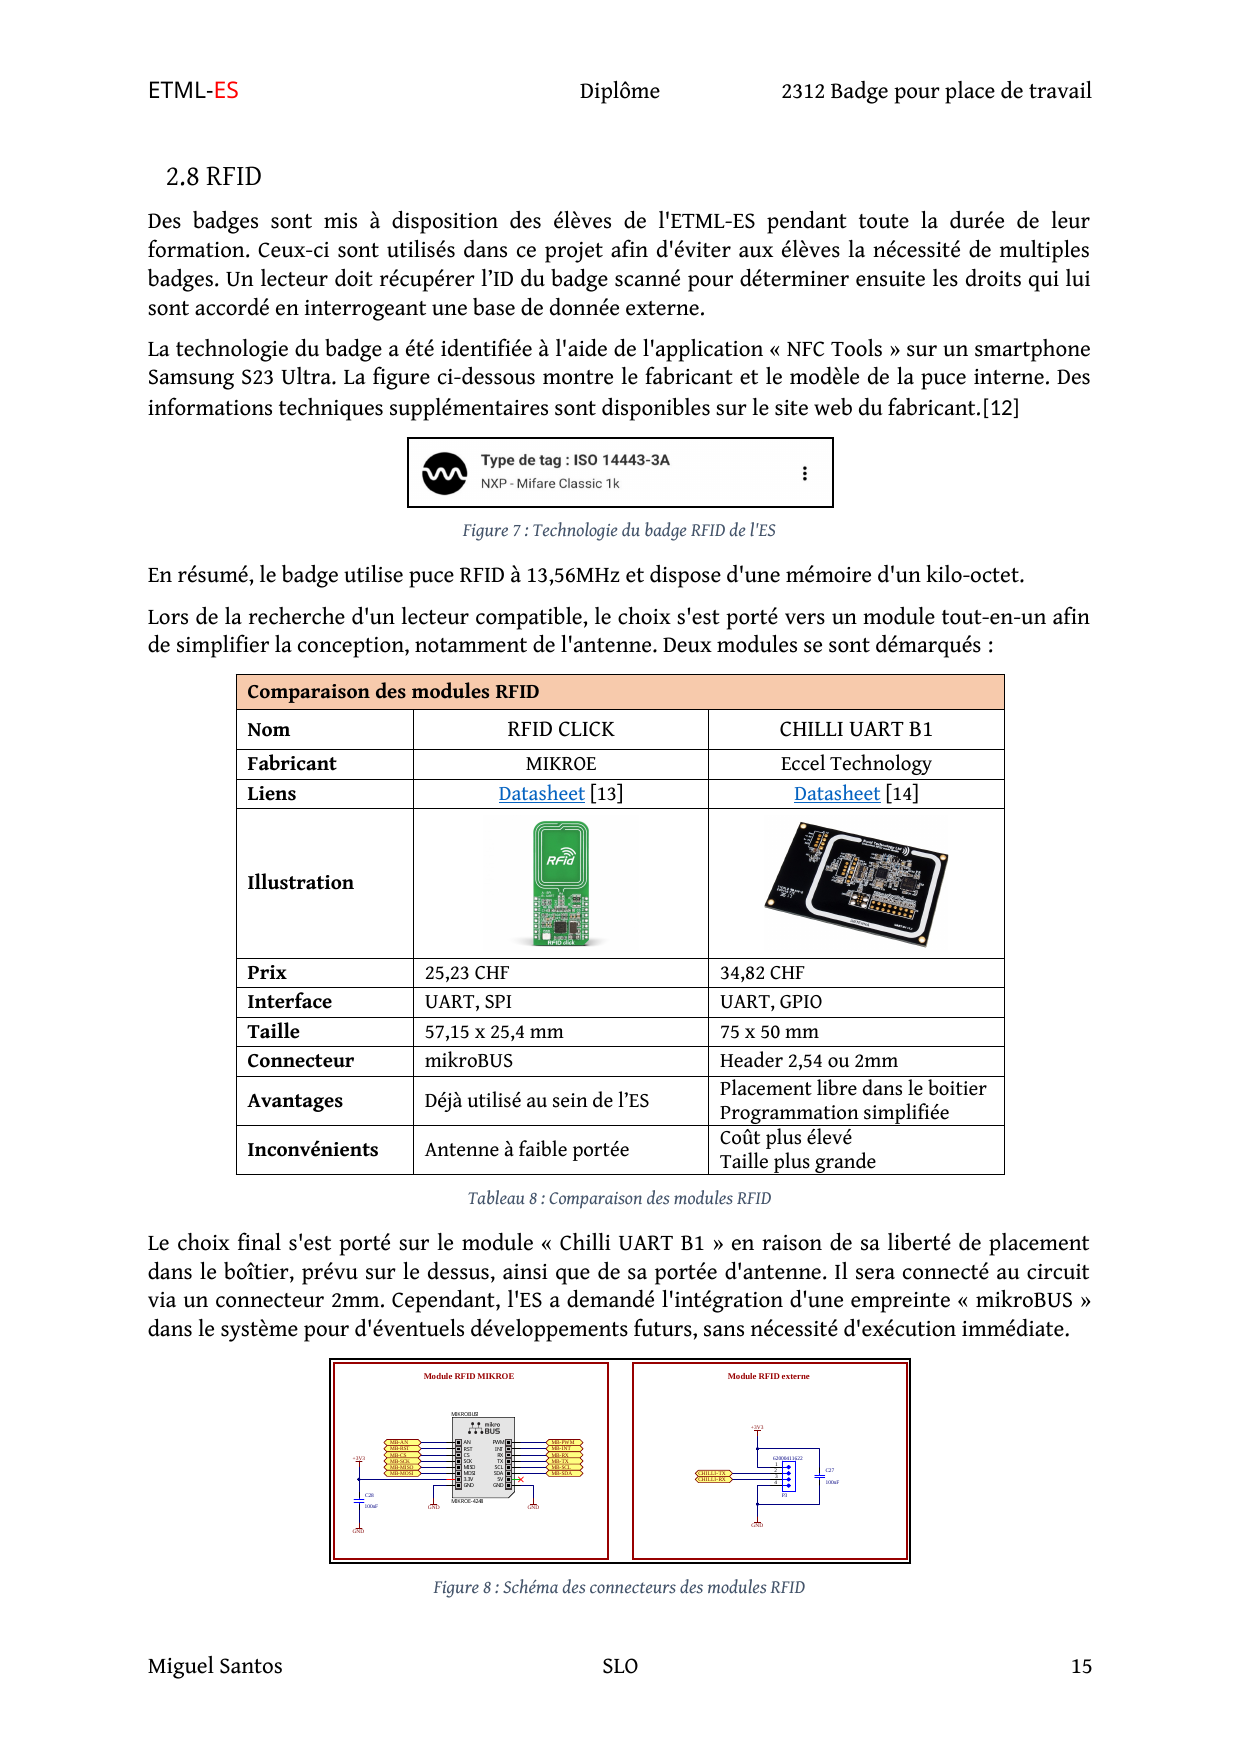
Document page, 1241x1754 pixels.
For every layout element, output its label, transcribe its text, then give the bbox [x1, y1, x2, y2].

text Des badges sont mis à disposition des élèves de l'ETML-ES pendant toute la durée de leur formation. Ceux-ci sont utilisés dans ce projet afin d'éviter aux élèves la nécessité de multiples badges. Un lecteur doit récupérer l’ID du badge scanné pour déterminer ensuite les droits qui lui sont accordé en interrogeant une base de donnée externe. [148, 209, 1093, 321]
table_cell Déjà utilisé au sein de l’ES [414, 1077, 708, 1125]
picture [482, 815, 640, 952]
table_header Comparaison des modules RFID [237, 675, 1004, 709]
table_cell Header 2,54 ou 2mm [709, 1047, 1004, 1076]
table_cell Taille [237, 1018, 413, 1046]
table_cell Avantages [237, 1077, 413, 1125]
table_cell 75 x 50 mm [709, 1018, 1004, 1046]
table_cell Prix [237, 959, 413, 987]
table_cell Eccel Technology [709, 750, 1004, 779]
table_cell Interface [237, 988, 413, 1017]
table_cell Liens [237, 780, 413, 808]
table_cell MIKROE [414, 750, 708, 779]
table_cell Fabricant [237, 750, 413, 779]
table_cell RFID CLICK [414, 710, 708, 749]
table_cell Antenne à faible portée [414, 1126, 708, 1174]
table_cell [709, 809, 1004, 958]
table_cell 34,82 CHF [709, 959, 1004, 987]
text Figure 8 : Schéma des connecteurs des modules RFID [148, 1577, 1093, 1598]
table_cell Datasheet [13] [414, 780, 708, 808]
table_cell Datasheet [14] [709, 780, 1004, 808]
table_cell mikroBUS [414, 1047, 708, 1076]
picture [764, 815, 949, 952]
text Tableau 8 : Comparaison des modules RFID [148, 1188, 1093, 1209]
table_cell Nom [237, 710, 413, 749]
text Figure 7 : Technologie du badge RFID de l'ES [148, 520, 1093, 542]
text La technologie du badge a été identifiée à l'aide de l'application « NFC Tools » sur un smartphone Samsung S23 Ultra. La figure ci-dessous montre le fabricant et le modèle de la puce interne. Des informations techniques supplémentaires sont disponibles sur le site web du fabricant.[12] [148, 336, 1093, 422]
text En résumé, le badge utilise puce RFID à 13,56MHz et dispose d'une mémoire d'un kilo-octet. [148, 563, 1093, 589]
table_cell Inconvénients [237, 1126, 413, 1174]
table_cell UART, SPI [414, 988, 708, 1017]
text Lors de la recherche d'un lecteur compatible, le choix s'est porté vers un module tout-en-un afin de simplifier la conception, notamment de l'antenne. Deux modules se sont démarqués : [148, 604, 1093, 659]
table_cell Connecteur [237, 1047, 413, 1076]
table_cell 57,15 x 25,4 mm [414, 1018, 708, 1046]
text Le choix final s'est porté sur le module « Chilli UART B1 » en raison de sa liberté de placement dans le boîtier, prévu sur le dessus, ainsi que de sa portée d'antenne. Il sera connecté au circuit via un connecteur 2mm. Cependant, l'ES a demandé l'intégration d'une empreinte « mikroBUS » dans le système pour d'éventuels développements futurs, sans nécessité d'exécution immédiate. [148, 1230, 1093, 1343]
table_cell UART, GPIO [709, 988, 1004, 1017]
subtitle RFID [165, 160, 1093, 194]
table_cell Coût plus élevé Taille plus grande [709, 1126, 1004, 1174]
table_cell CHILLI UART B1 [709, 710, 1004, 749]
picture [409, 439, 832, 506]
table_cell 25,23 CHF [414, 959, 708, 987]
table_cell Placement libre dans le boitier Programmation simplifiée [709, 1077, 1004, 1125]
table_cell [414, 809, 708, 958]
table_cell Illustration [237, 809, 413, 958]
